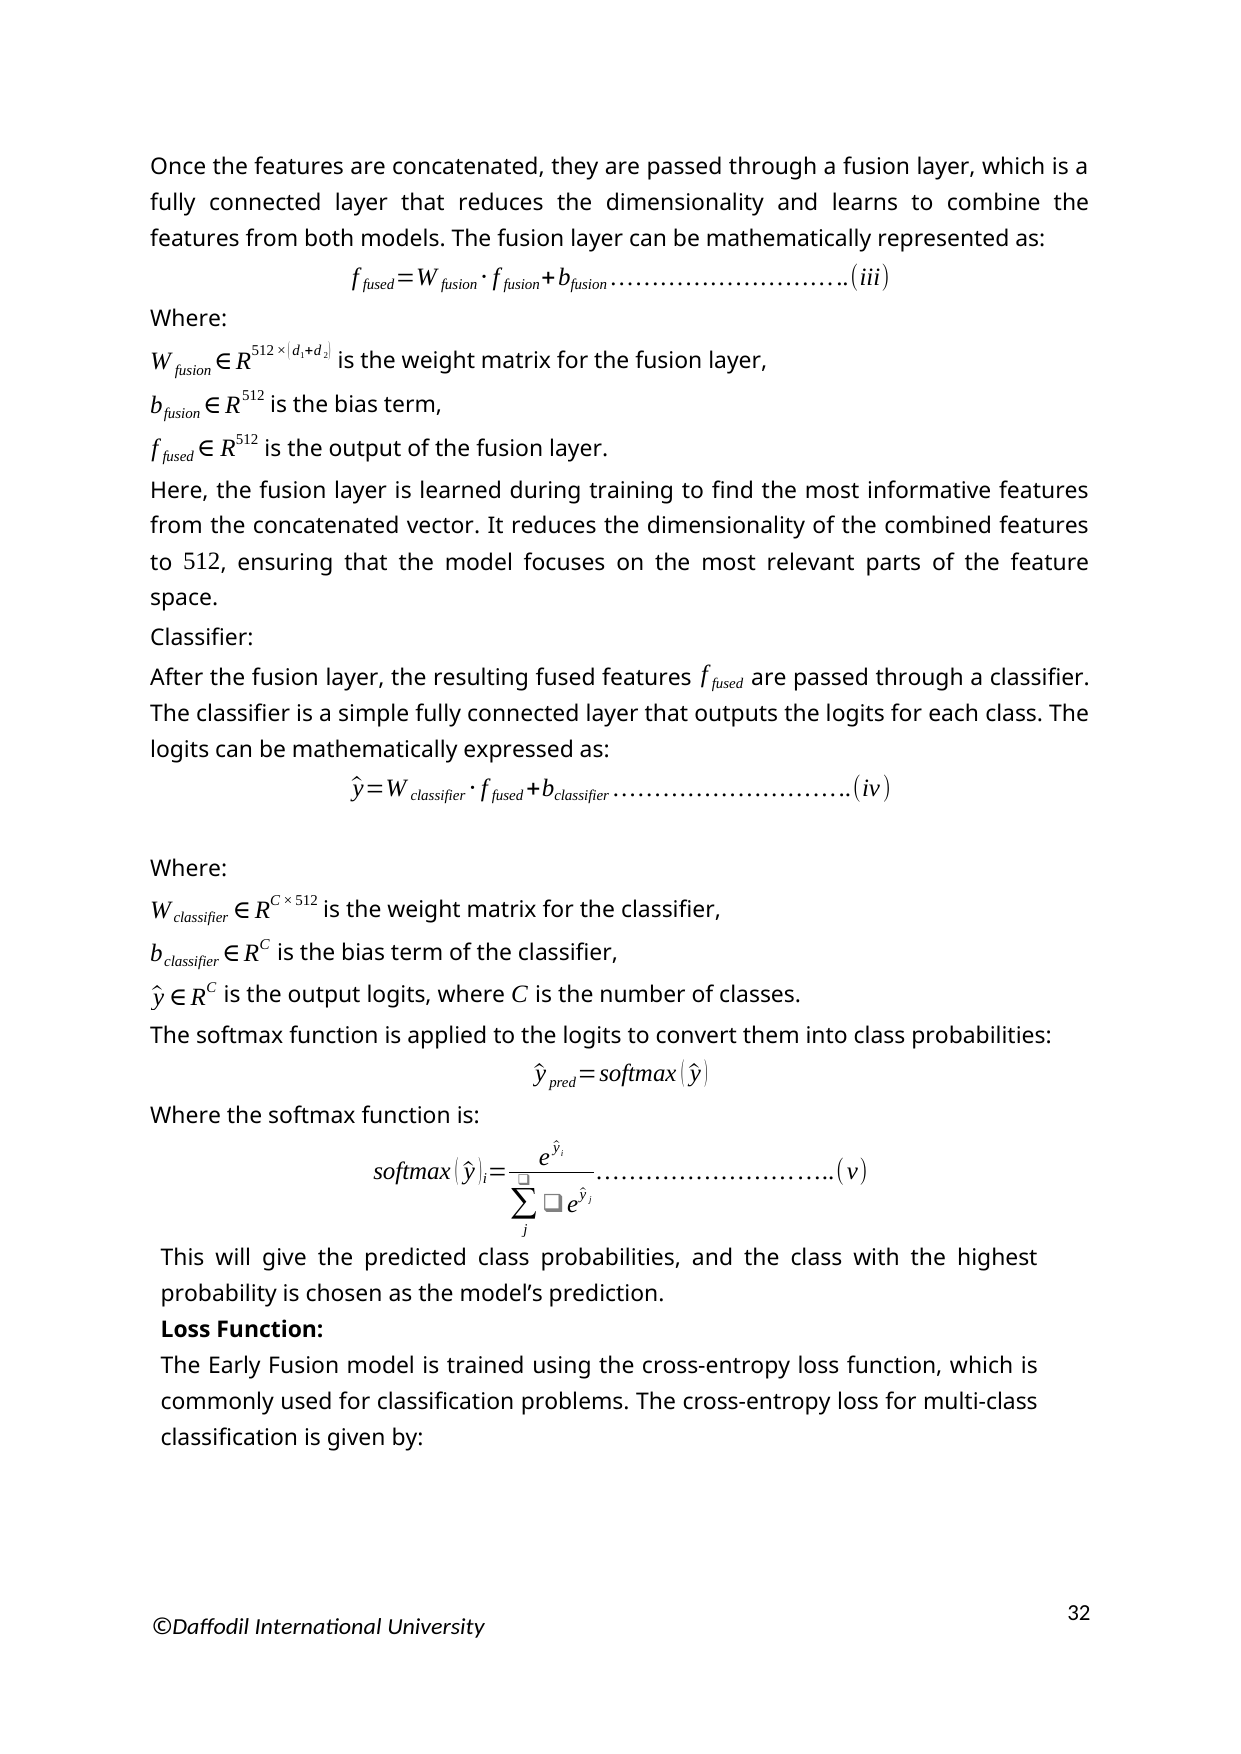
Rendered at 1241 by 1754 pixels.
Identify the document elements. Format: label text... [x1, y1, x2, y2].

text Classifier: [150, 621, 1090, 652]
text is the output logits, where is the number of classes. [150, 978, 1090, 1010]
text is the weight matrix for the fusion layer, [150, 341, 1090, 378]
text is the bias term, [150, 387, 1090, 422]
text Once the features are concatenated, they are passed through a fusion layer, which is a fully connected layer that reduces the dimensionality and learns to combine the features from both models. The fusion layer can be mathematically represented as: [150, 150, 1090, 253]
text The Early Fusion model is trained using the cross-entropy loss function, which is commonly used for classification problems. The cross-entropy loss for multi-class classification is given by: [160, 1349, 1039, 1452]
text This will give the predicted class probabilities, and the class with the highest probability is chosen as the model’s prediction. [160, 1241, 1039, 1308]
text After the fusion layer, the resulting fused features are passed through a classifier. The classifier is a simple fully connected layer that outputs the logits for each class. The logits can be mathematically expressed as: [150, 661, 1090, 764]
text Where: [150, 301, 1090, 333]
text Here, the fusion layer is learned during training to find the most informative features from the concatenated vector. It reduces the dimensionality of the combined features to , ensuring that the model focuses on the most relevant parts of the feature space. [150, 473, 1090, 613]
text is the bias term of the classifier, [150, 935, 1090, 970]
text Where the softmax function is: [150, 1099, 1090, 1130]
text The softmax function is applied to the logits to convert them into class probabilities: [150, 1018, 1090, 1050]
text is the weight matrix for the classifier, [150, 892, 1090, 927]
text Loss Function: [160, 1313, 1039, 1344]
text Where: [150, 852, 1090, 883]
text is the output of the fusion layer. [150, 430, 1090, 465]
